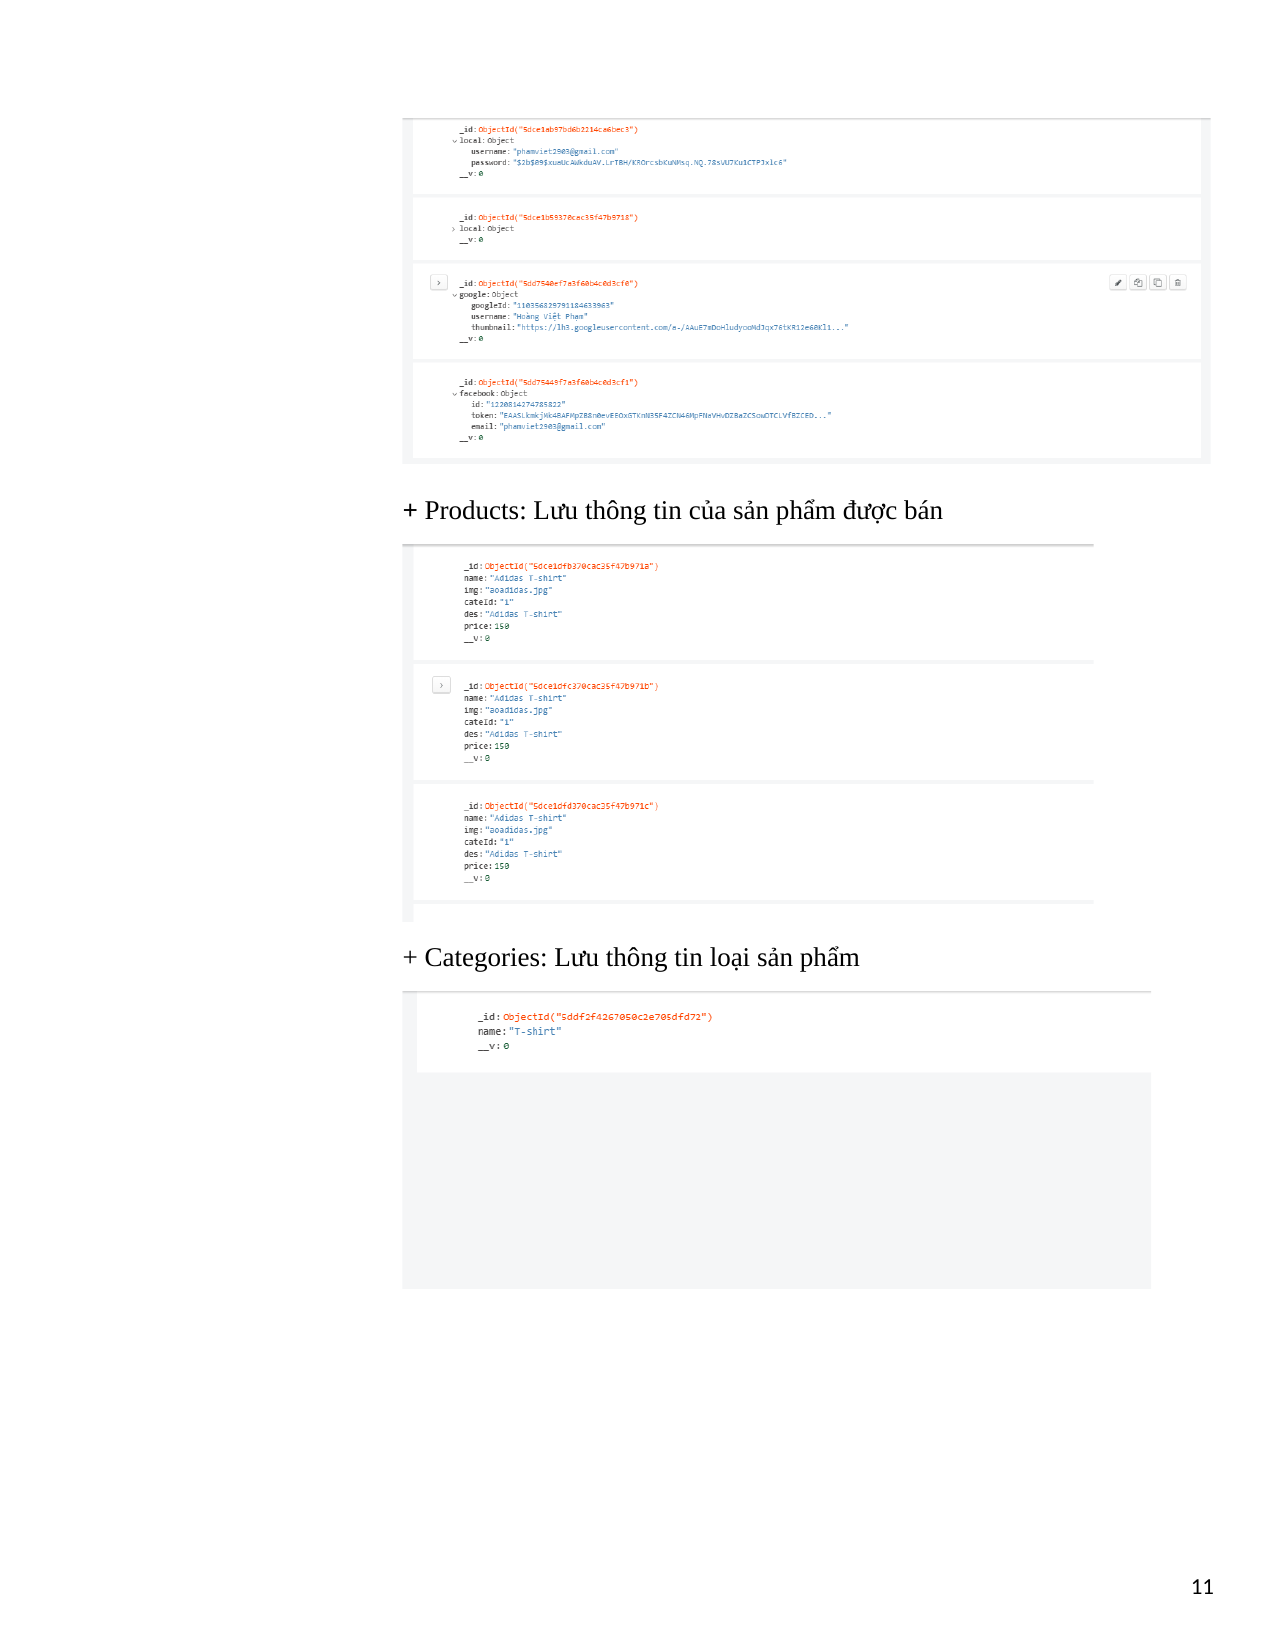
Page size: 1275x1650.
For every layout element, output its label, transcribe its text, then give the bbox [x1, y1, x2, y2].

picture [402, 544, 1094, 922]
picture [402, 118, 1211, 464]
text + Products: Lưu thông tin của sản phẩm được bán [177, 494, 1157, 525]
text + Categories: Lưu thông tin loại sản phẩm [177, 941, 1157, 972]
picture [402, 991, 1152, 1289]
